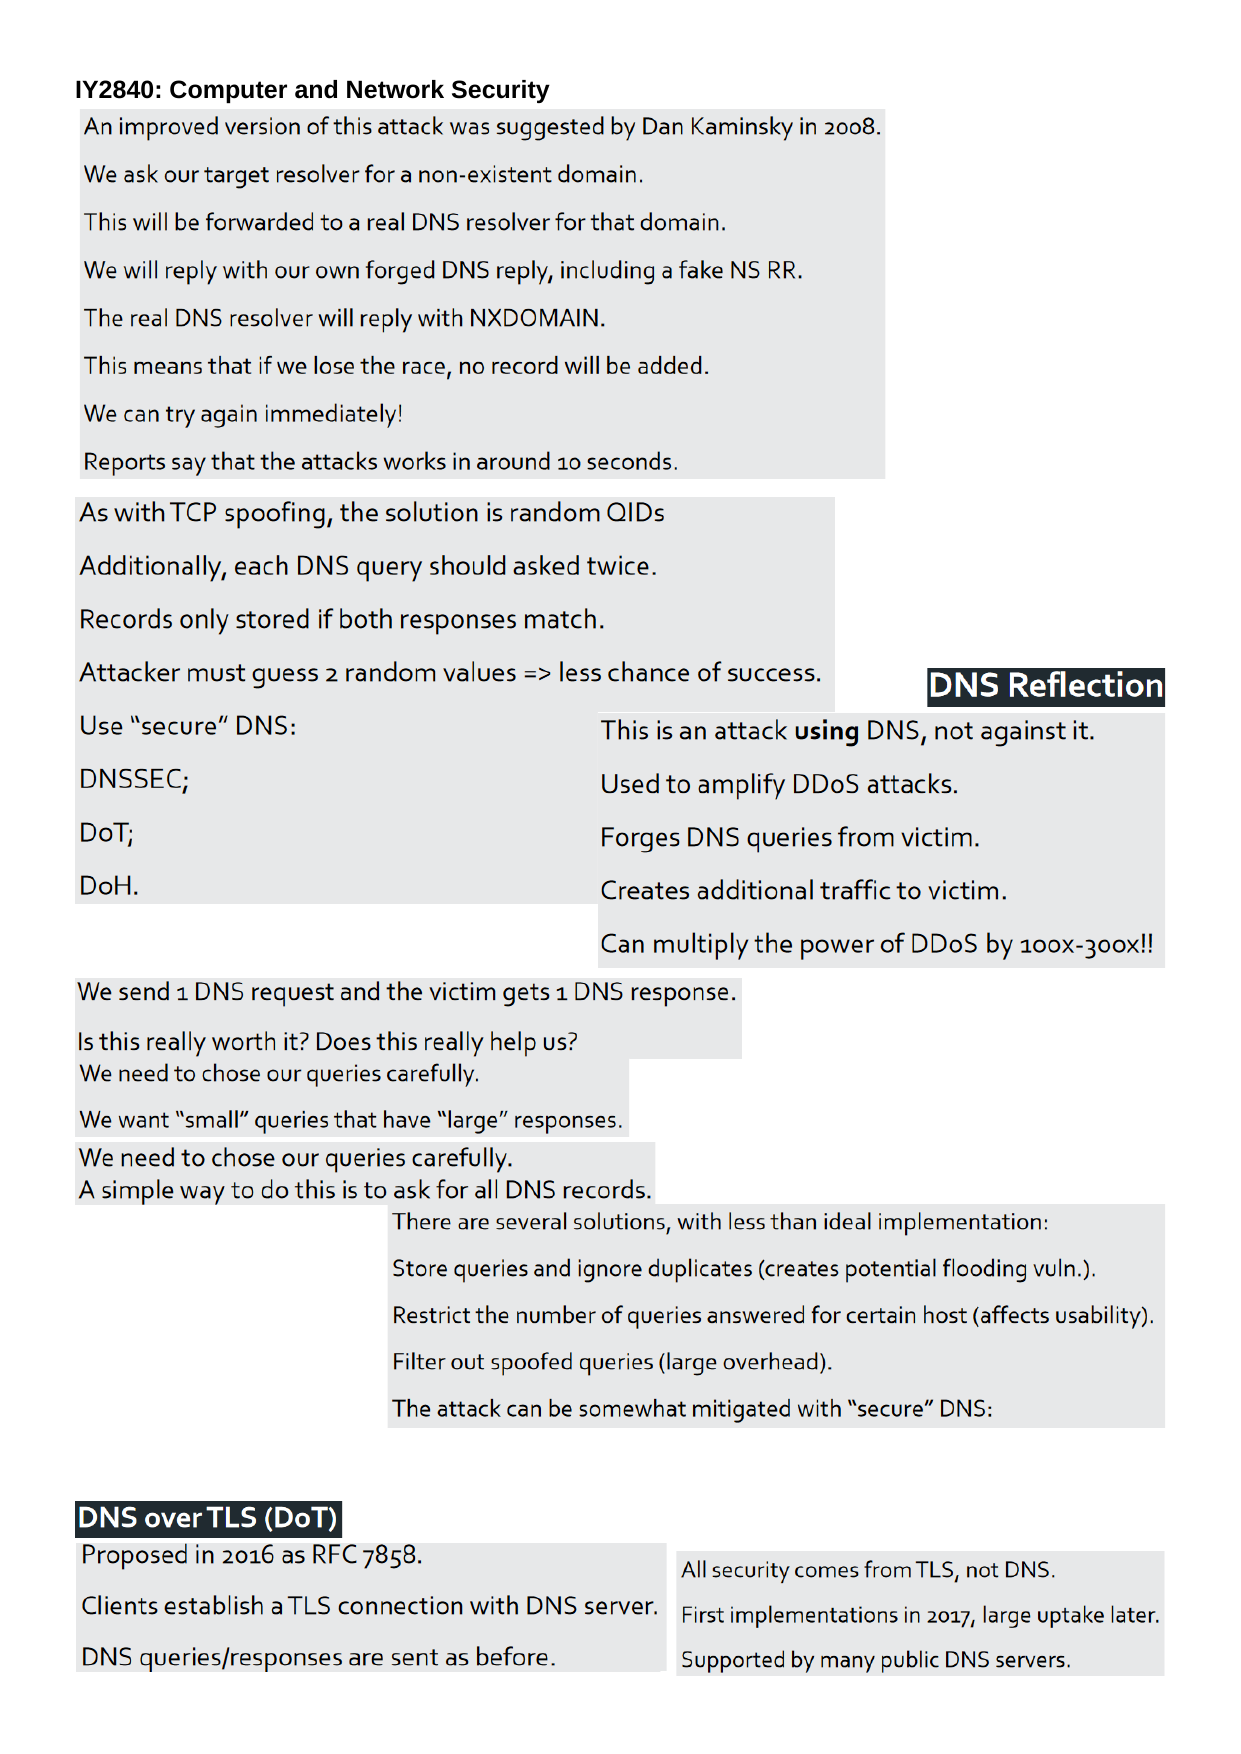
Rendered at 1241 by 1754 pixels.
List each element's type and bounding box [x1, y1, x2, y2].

picture [676, 1551, 1166, 1676]
picture [75, 497, 1166, 968]
picture [927, 668, 1166, 709]
picture [79, 109, 886, 479]
picture [75, 1501, 343, 1538]
picture [75, 978, 742, 1139]
picture [75, 1142, 1166, 1428]
picture [75, 1543, 667, 1674]
